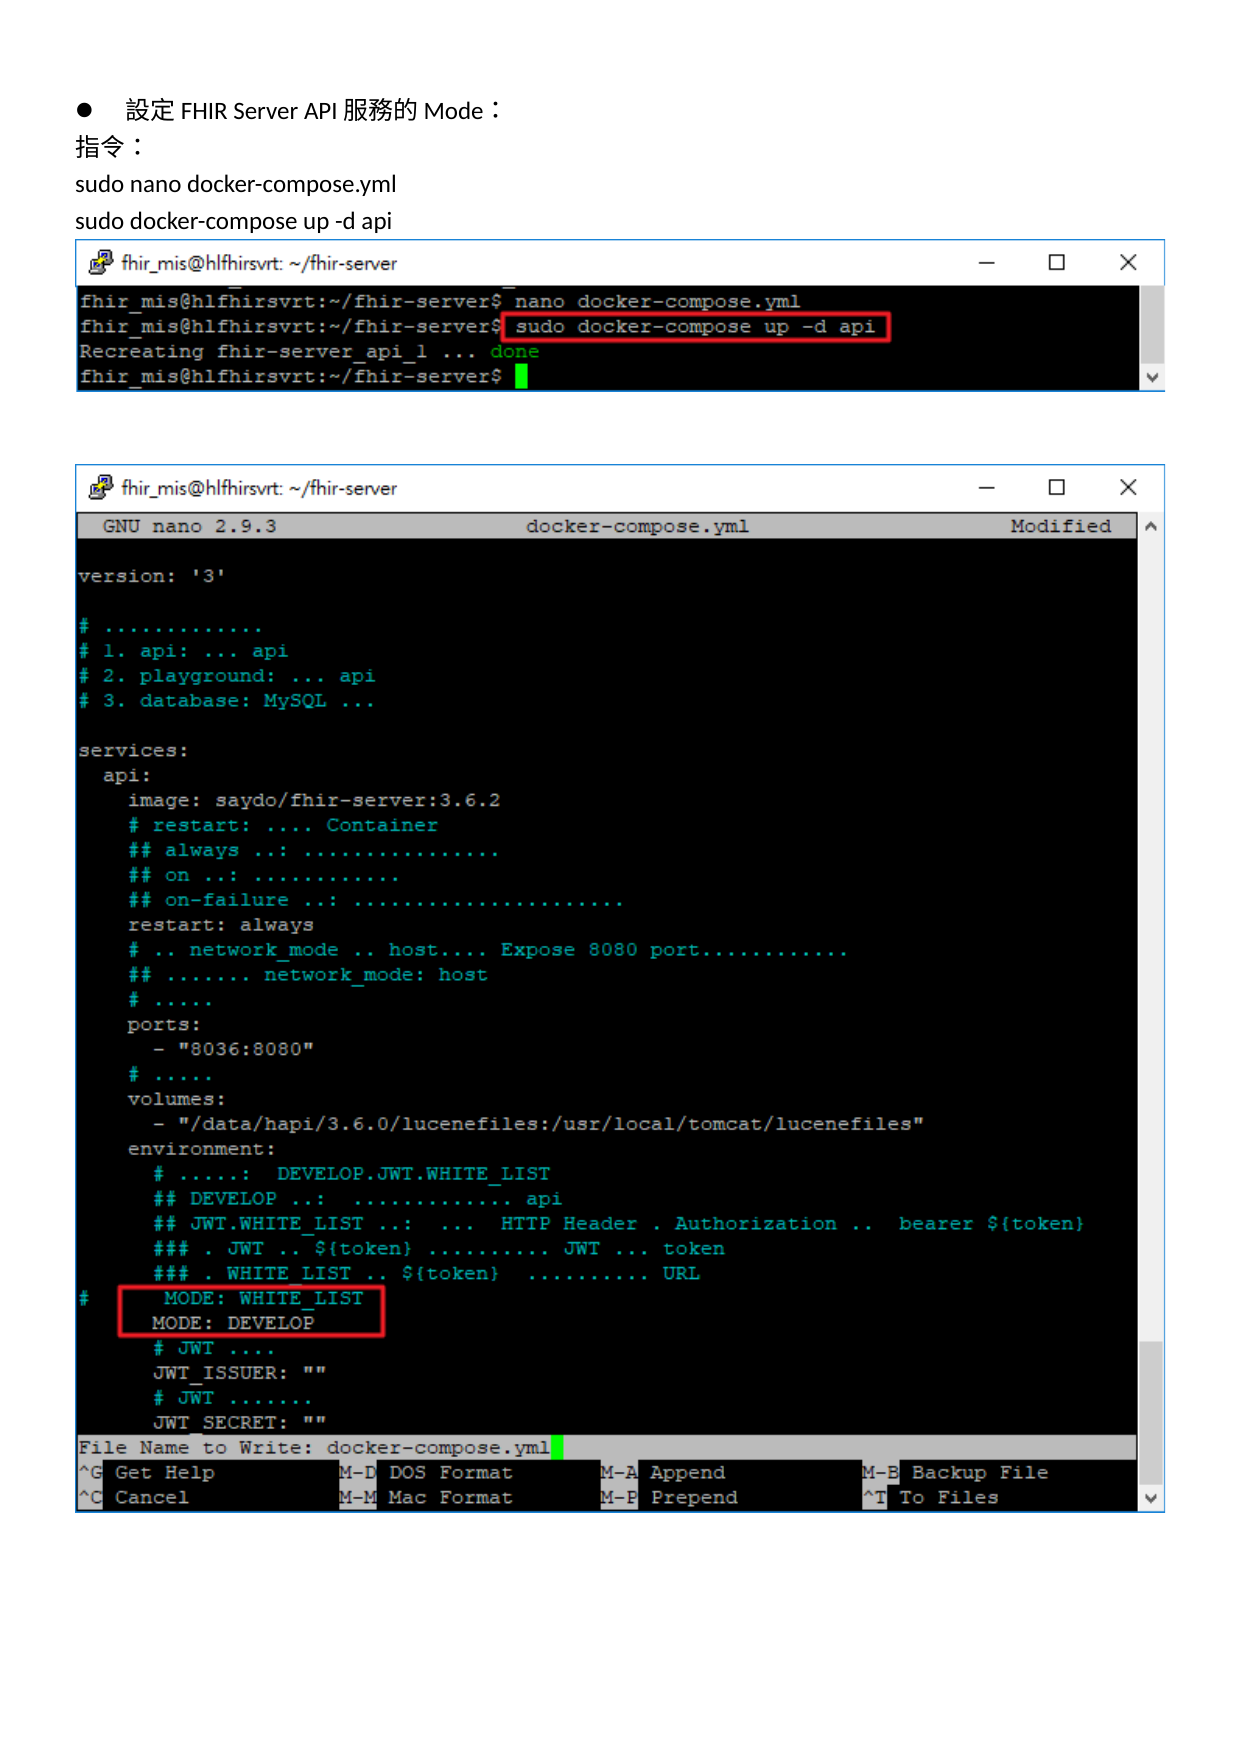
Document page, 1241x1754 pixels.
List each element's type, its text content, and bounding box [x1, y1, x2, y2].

picture [75, 464, 1166, 1513]
text sudo docker-compose up -d api [75, 202, 1165, 239]
list 設定 FHIR Server API 服務的Mode： [75, 89, 1165, 127]
picture [75, 239, 1166, 392]
text 指令： [75, 127, 1165, 164]
text sudo nano docker-compose.yml [75, 164, 1165, 202]
